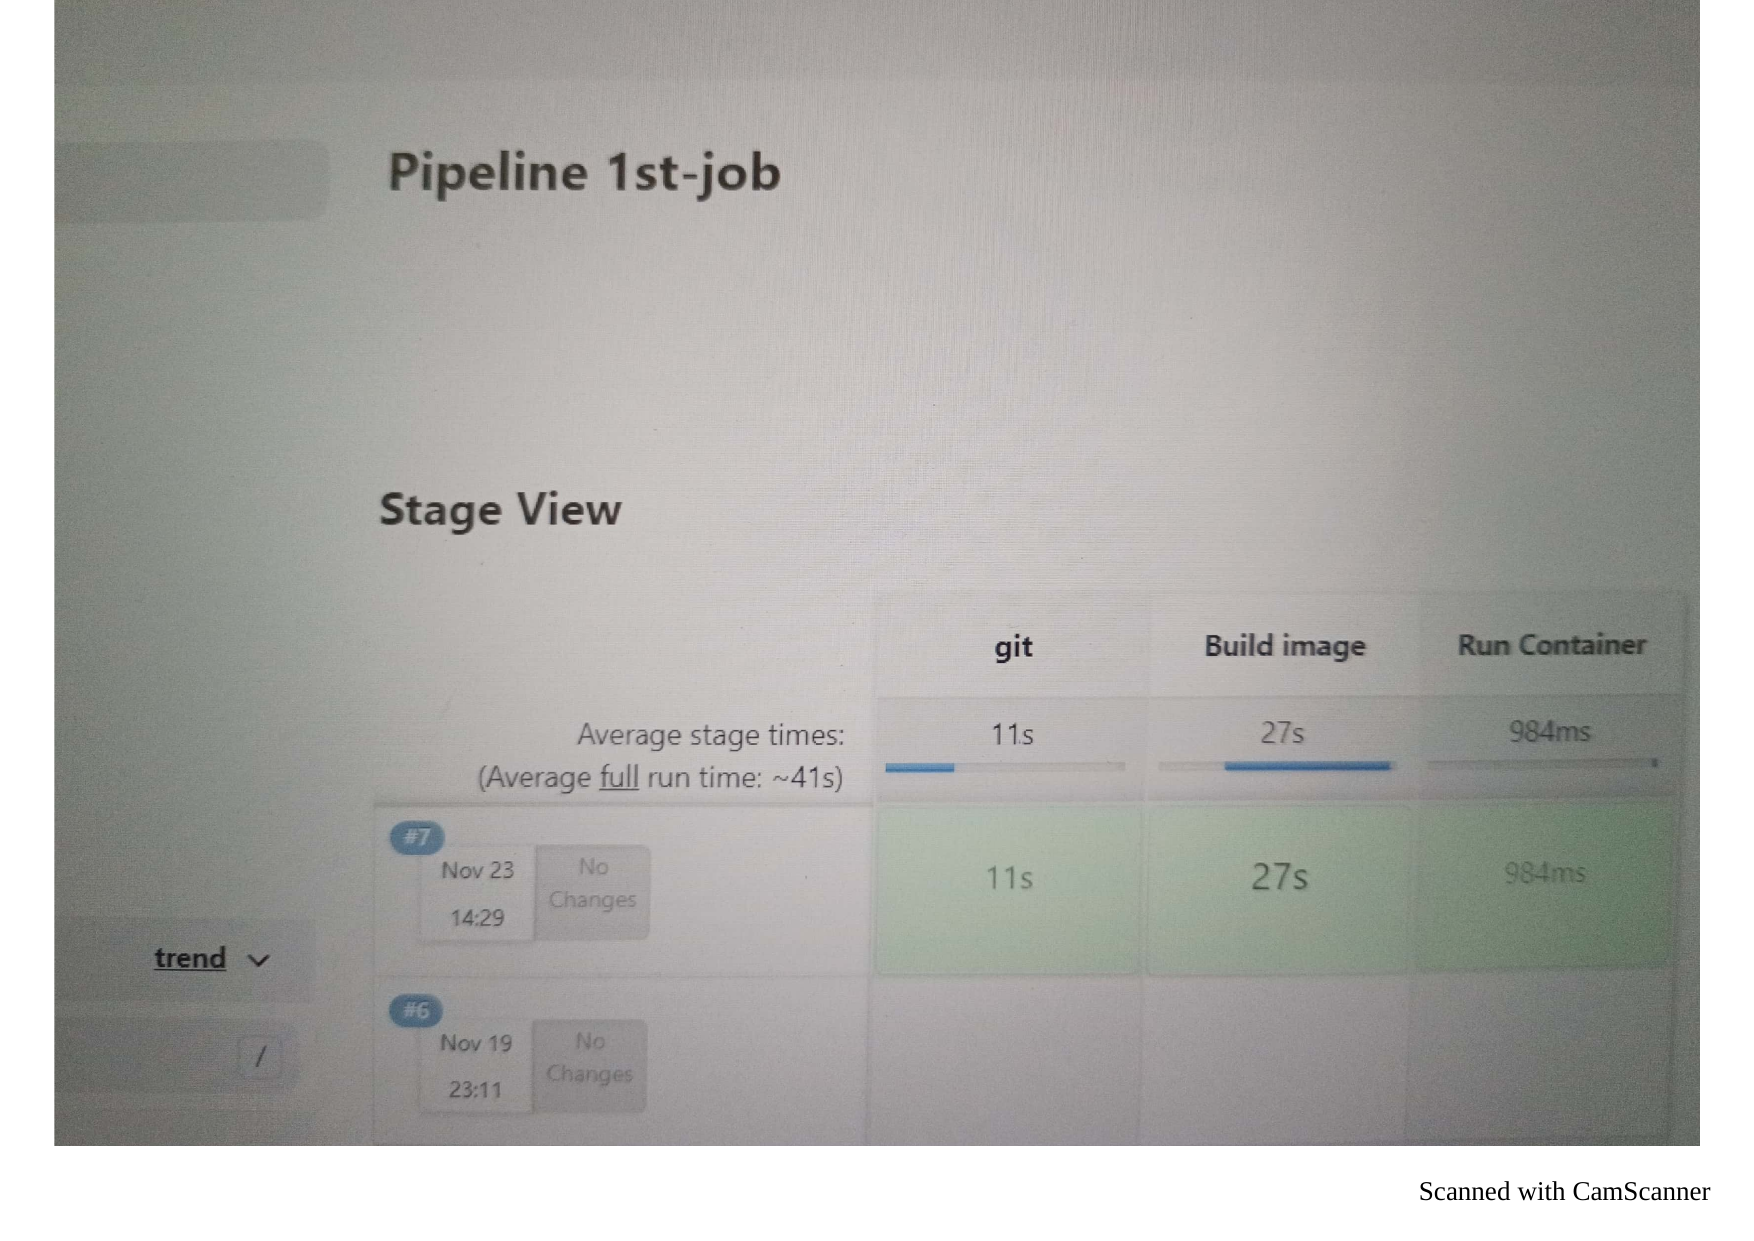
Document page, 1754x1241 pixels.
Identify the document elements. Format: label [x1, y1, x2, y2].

picture [54, 0, 1700, 1146]
